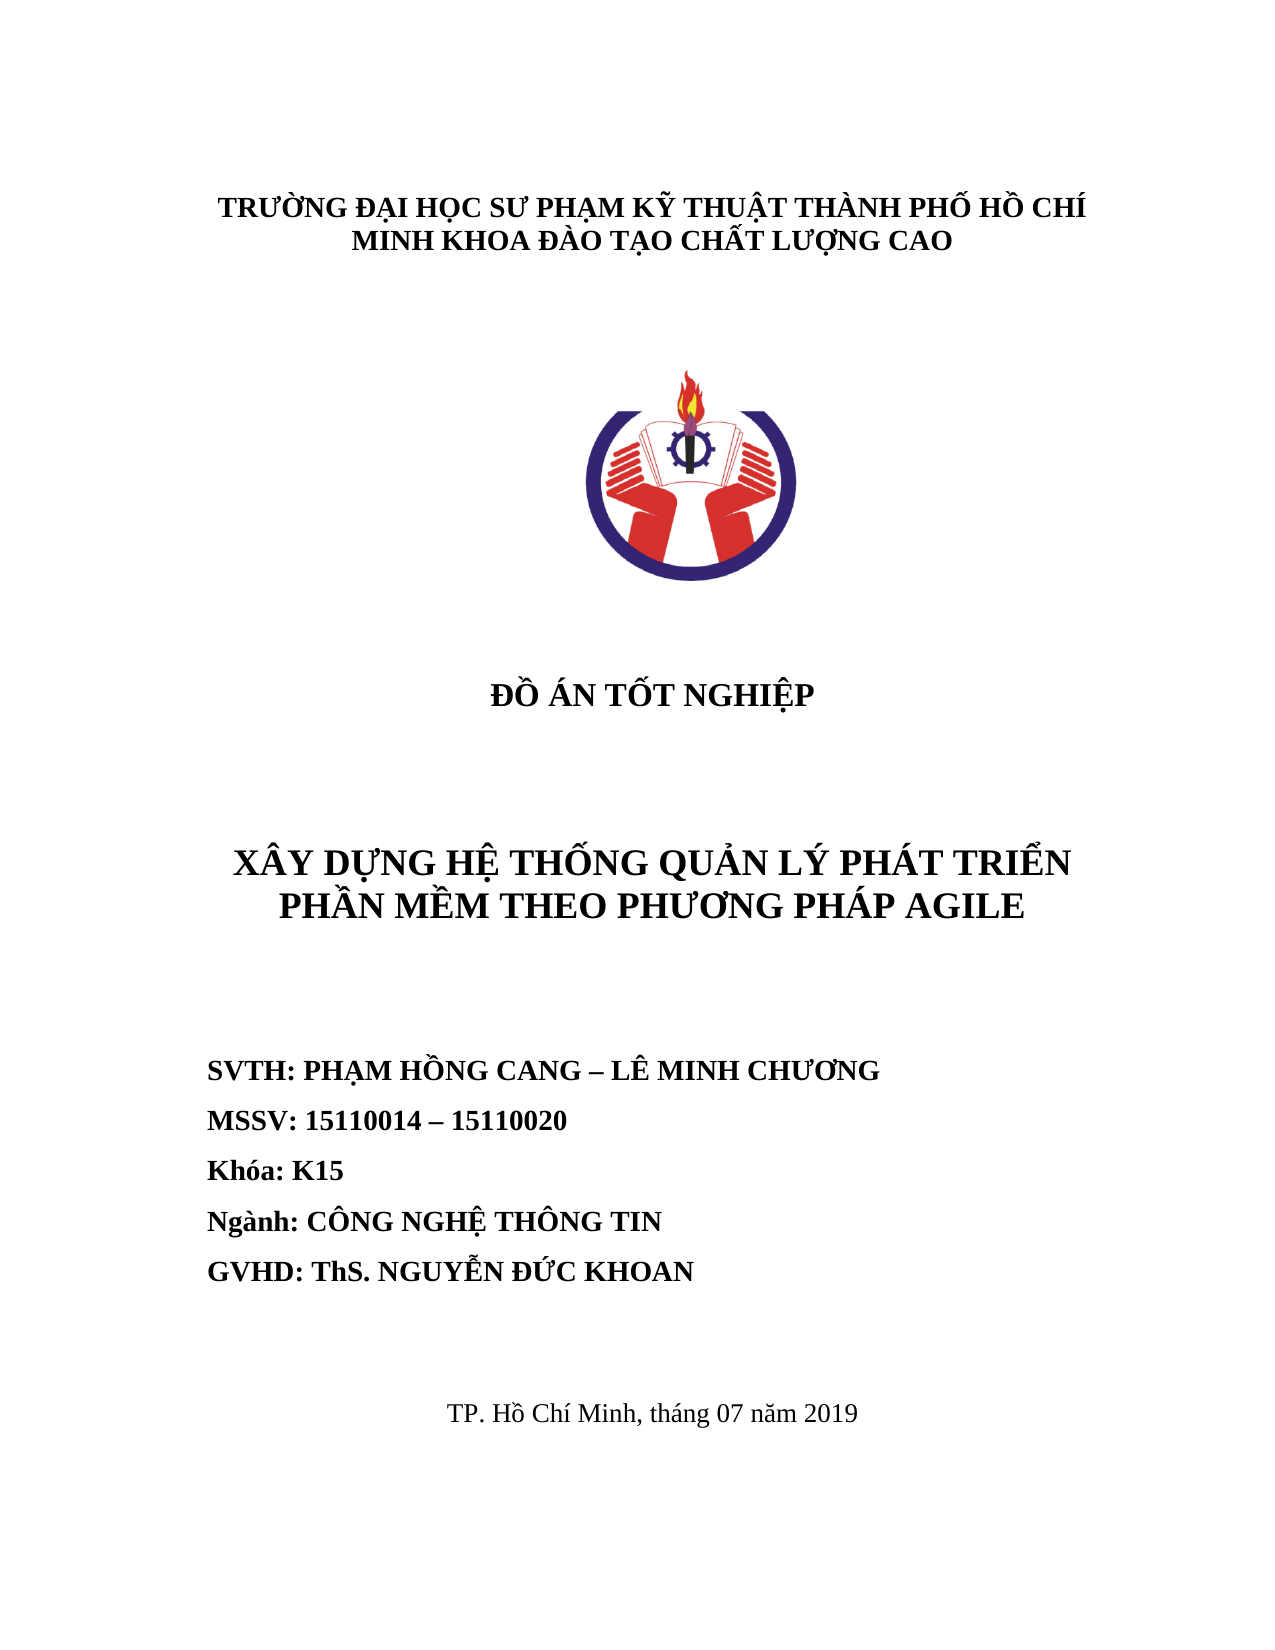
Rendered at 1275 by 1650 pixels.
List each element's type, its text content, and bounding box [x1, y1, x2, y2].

text GVHD: ThS. NGUYỄN ĐỨC KHOAN [207, 1254, 1098, 1287]
text SVTH: PHẠM HỒNG CANG – LÊ MINH CHƯƠNG [207, 1053, 1098, 1087]
text ĐỒ ÁN TỐT NGHIỆP [207, 675, 1098, 713]
text XÂY DỰNG HỆ THỐNG QUẢN LÝ PHÁT TRIỂN PHẦN MỀM THEO PHƯƠNG PHÁP AGILE [207, 840, 1098, 926]
text MSSV: 15110014 – 15110020 [207, 1103, 1098, 1137]
list TP. Hồ Chí Minh, tháng 07 năm 2019 [207, 1397, 1098, 1429]
text Ngành: CÔNG NGHỆ THÔNG TIN [207, 1204, 1098, 1237]
text TRƯỜNG ĐẠI HỌC SƯ PHẠM KỸ THUẬT THÀNH PHỐ HỒ CHÍ MINH KHOA ĐÀO TẠO CHẤT LƯỢNG CAO [207, 190, 1098, 257]
text Khóa: K15 [207, 1153, 1098, 1187]
picture [578, 369, 804, 581]
